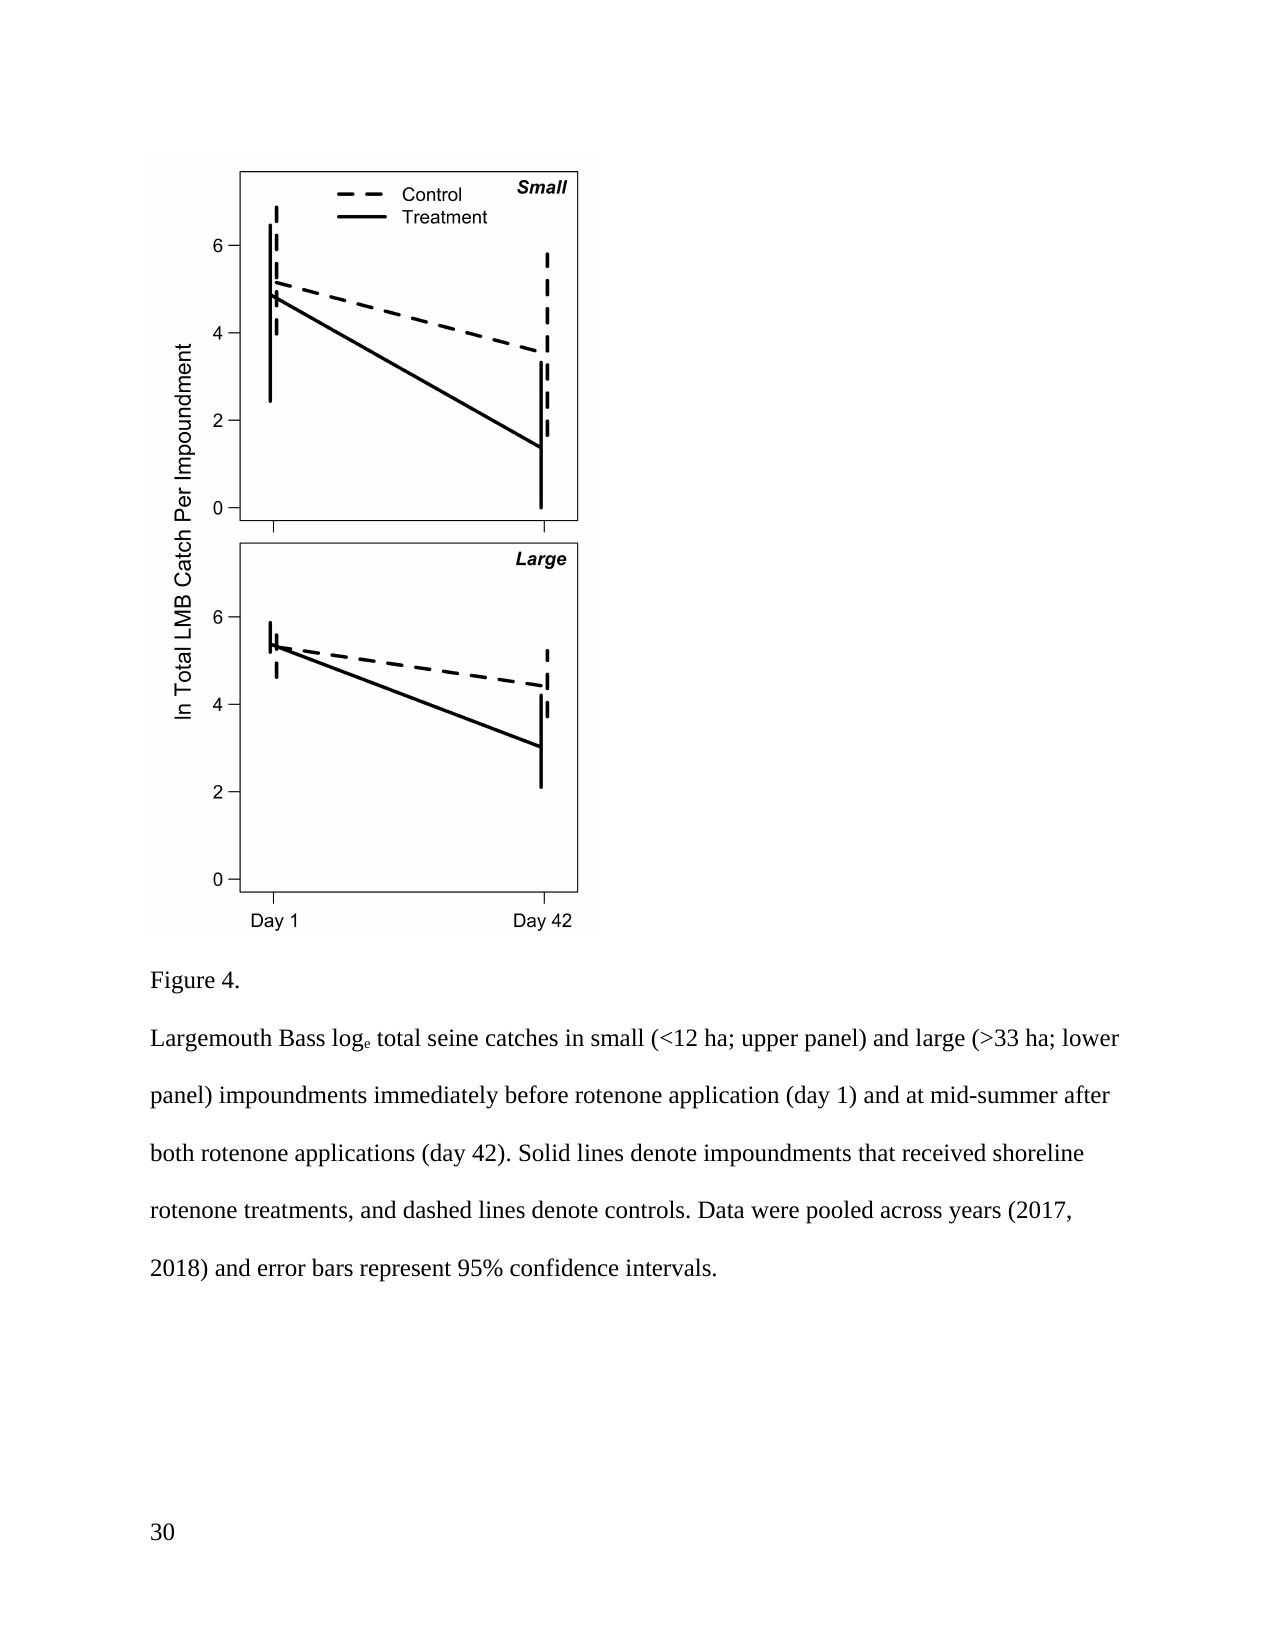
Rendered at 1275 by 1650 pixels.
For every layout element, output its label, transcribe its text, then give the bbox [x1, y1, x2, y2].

picture [150, 150, 600, 937]
text Figure 4. [150, 966, 1125, 994]
text Largemouth Bass loge total seine catches in small (<12 ha; upper panel) and large (>33 ha; lower panel) impoundments immediately before rotenone application (day 1) and at mid-summer after both rotenone applications (day 42). Solid lines denote impoundments that received shoreline rotenone treatments, and dashed lines denote controls. Data were pooled across years (2017, 2018) and error bars represent 95% confidence intervals. [150, 1023, 1125, 1282]
